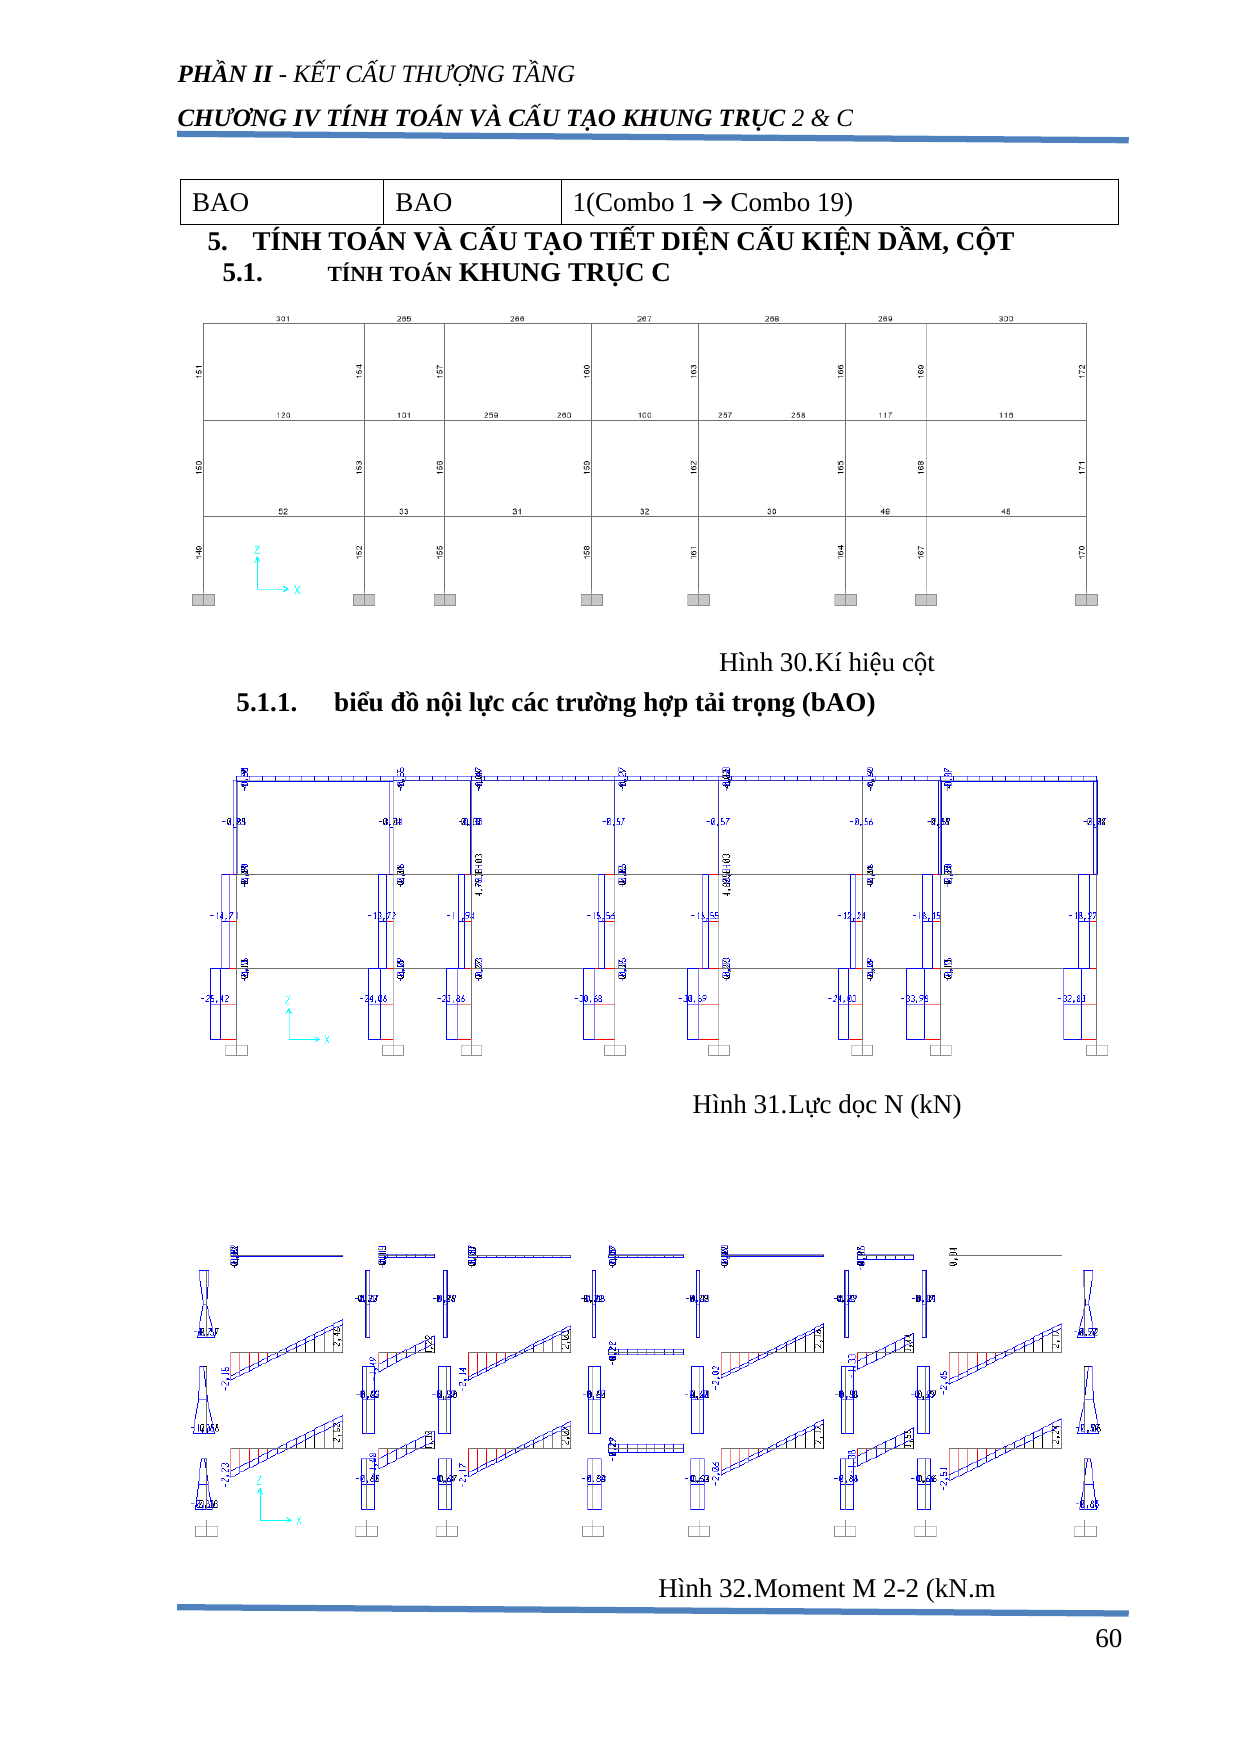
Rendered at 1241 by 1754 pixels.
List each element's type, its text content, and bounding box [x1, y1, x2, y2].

picture [177, 293, 1124, 640]
table_cell 1(Combo 1 🡪 Combo 19) [562, 180, 1118, 224]
picture [177, 1209, 1124, 1567]
table_cell BAO [181, 180, 383, 224]
list Lực dọc N (kN) [532, 1088, 1122, 1119]
subtitle biểu đồ nội lực các trường hợp tải trọng (bAO) [177, 686, 1122, 718]
list Kí hiệu cột [532, 646, 1122, 677]
subtitle tính toán KHUNG TRỤC C [177, 256, 1122, 287]
list Moment M 2-2 (kN.m [532, 1572, 1122, 1603]
picture [177, 723, 1124, 1082]
table_cell BAO [384, 180, 561, 224]
subtitle TÍNH TOÁN VÀ CẤU TẠO TIẾT DIỆN CẤU KIỆN DẦM, CỘT [177, 225, 1122, 256]
